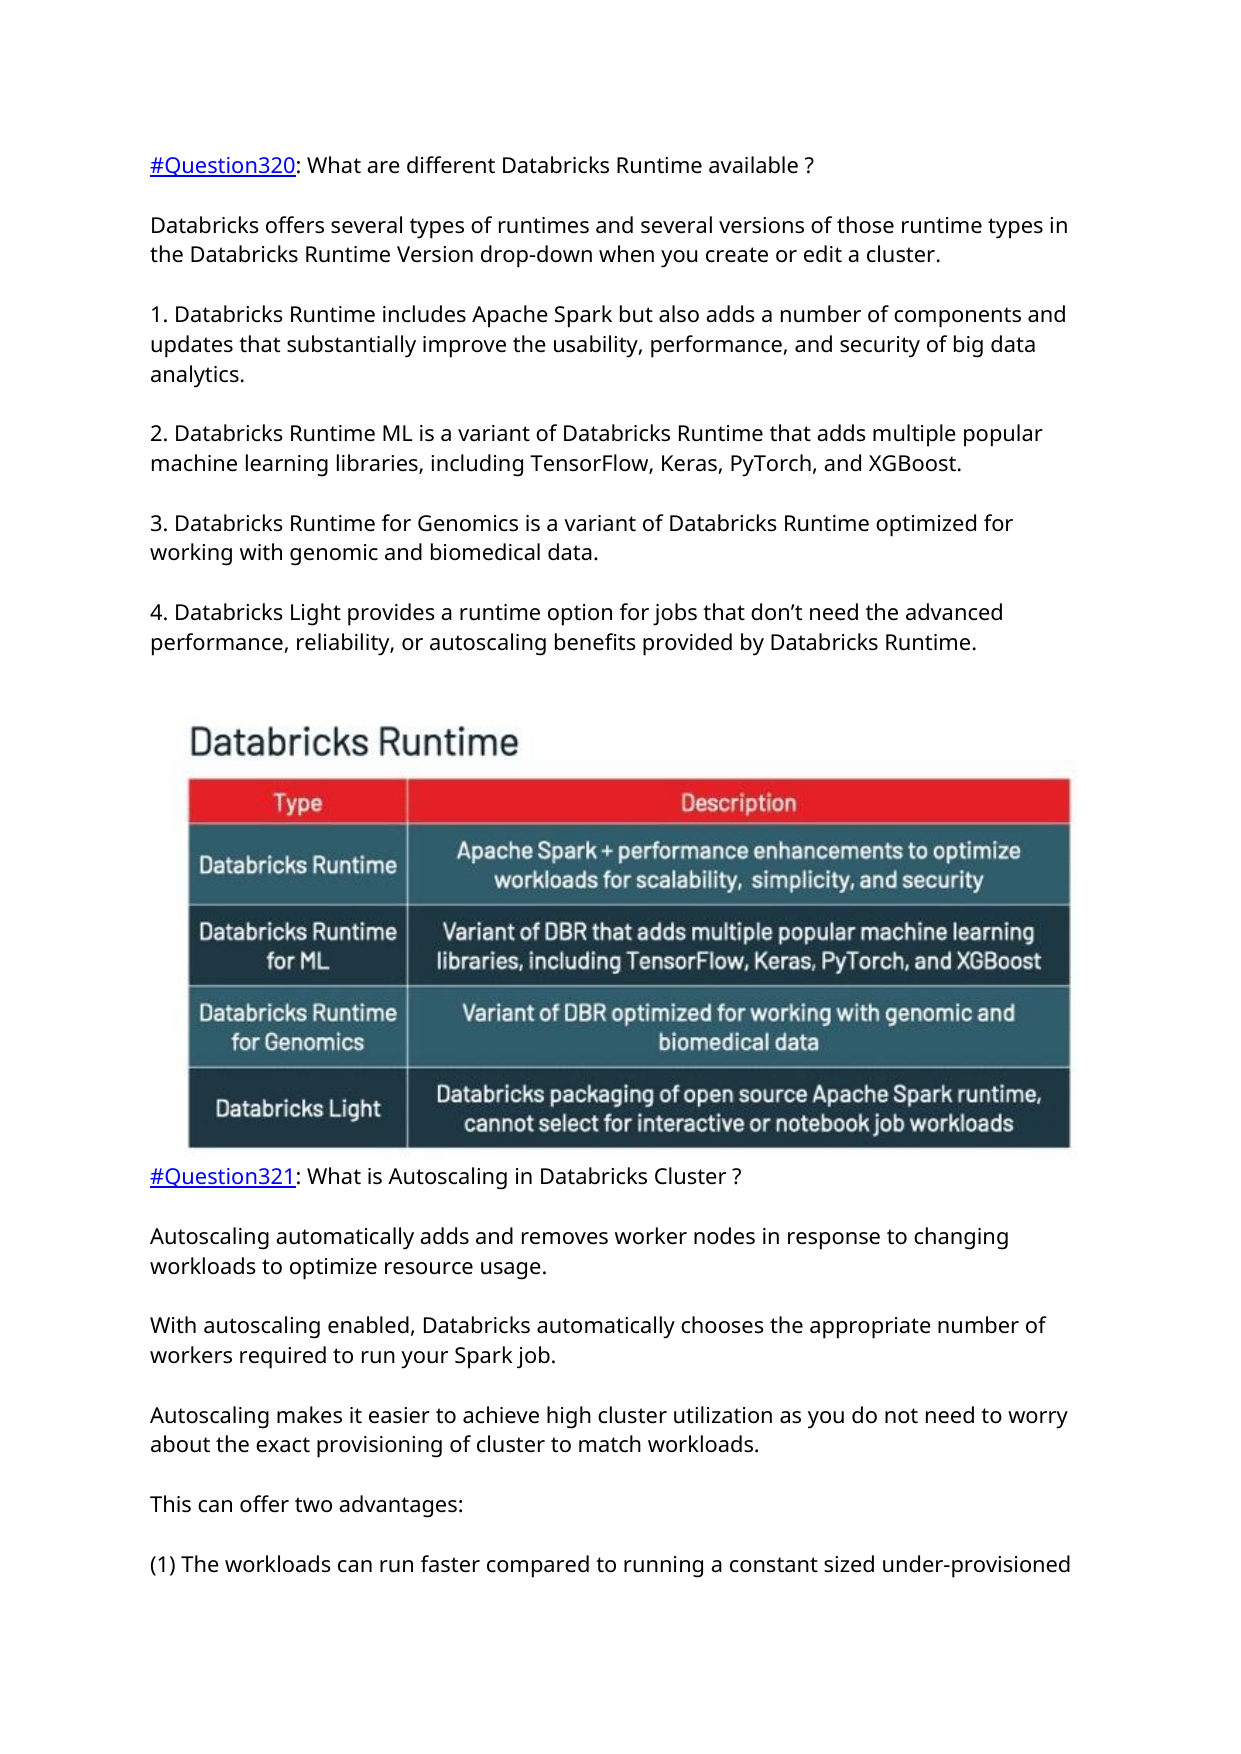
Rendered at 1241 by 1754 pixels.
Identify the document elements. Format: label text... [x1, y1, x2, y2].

text #Question320: What are different Databricks Runtime available ? Databricks offers several types of runtimes and several versions of those runtime types in the Databricks Runtime Version drop-down when you create or edit a cluster. 1. Databricks Runtime includes Apache Spark but also adds a number of components and updates that substantially improve the usability, performance, and security of big data analytics. 2. Databricks Runtime ML is a variant of Databricks Runtime that adds multiple popular machine learning libraries, including TensorFlow, Keras, PyTorch, and XGBoost. 3. Databricks Runtime for Genomics is a variant of Databricks Runtime optimized for working with genomic and biomedical data. 4. Databricks Light provides a runtime option for jobs that don’t need the advanced performance, reliability, or autoscaling benefits provided by Databricks Runtime. [150, 150, 1090, 716]
picture [150, 716, 1088, 1162]
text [150, 1161, 1090, 1578]
